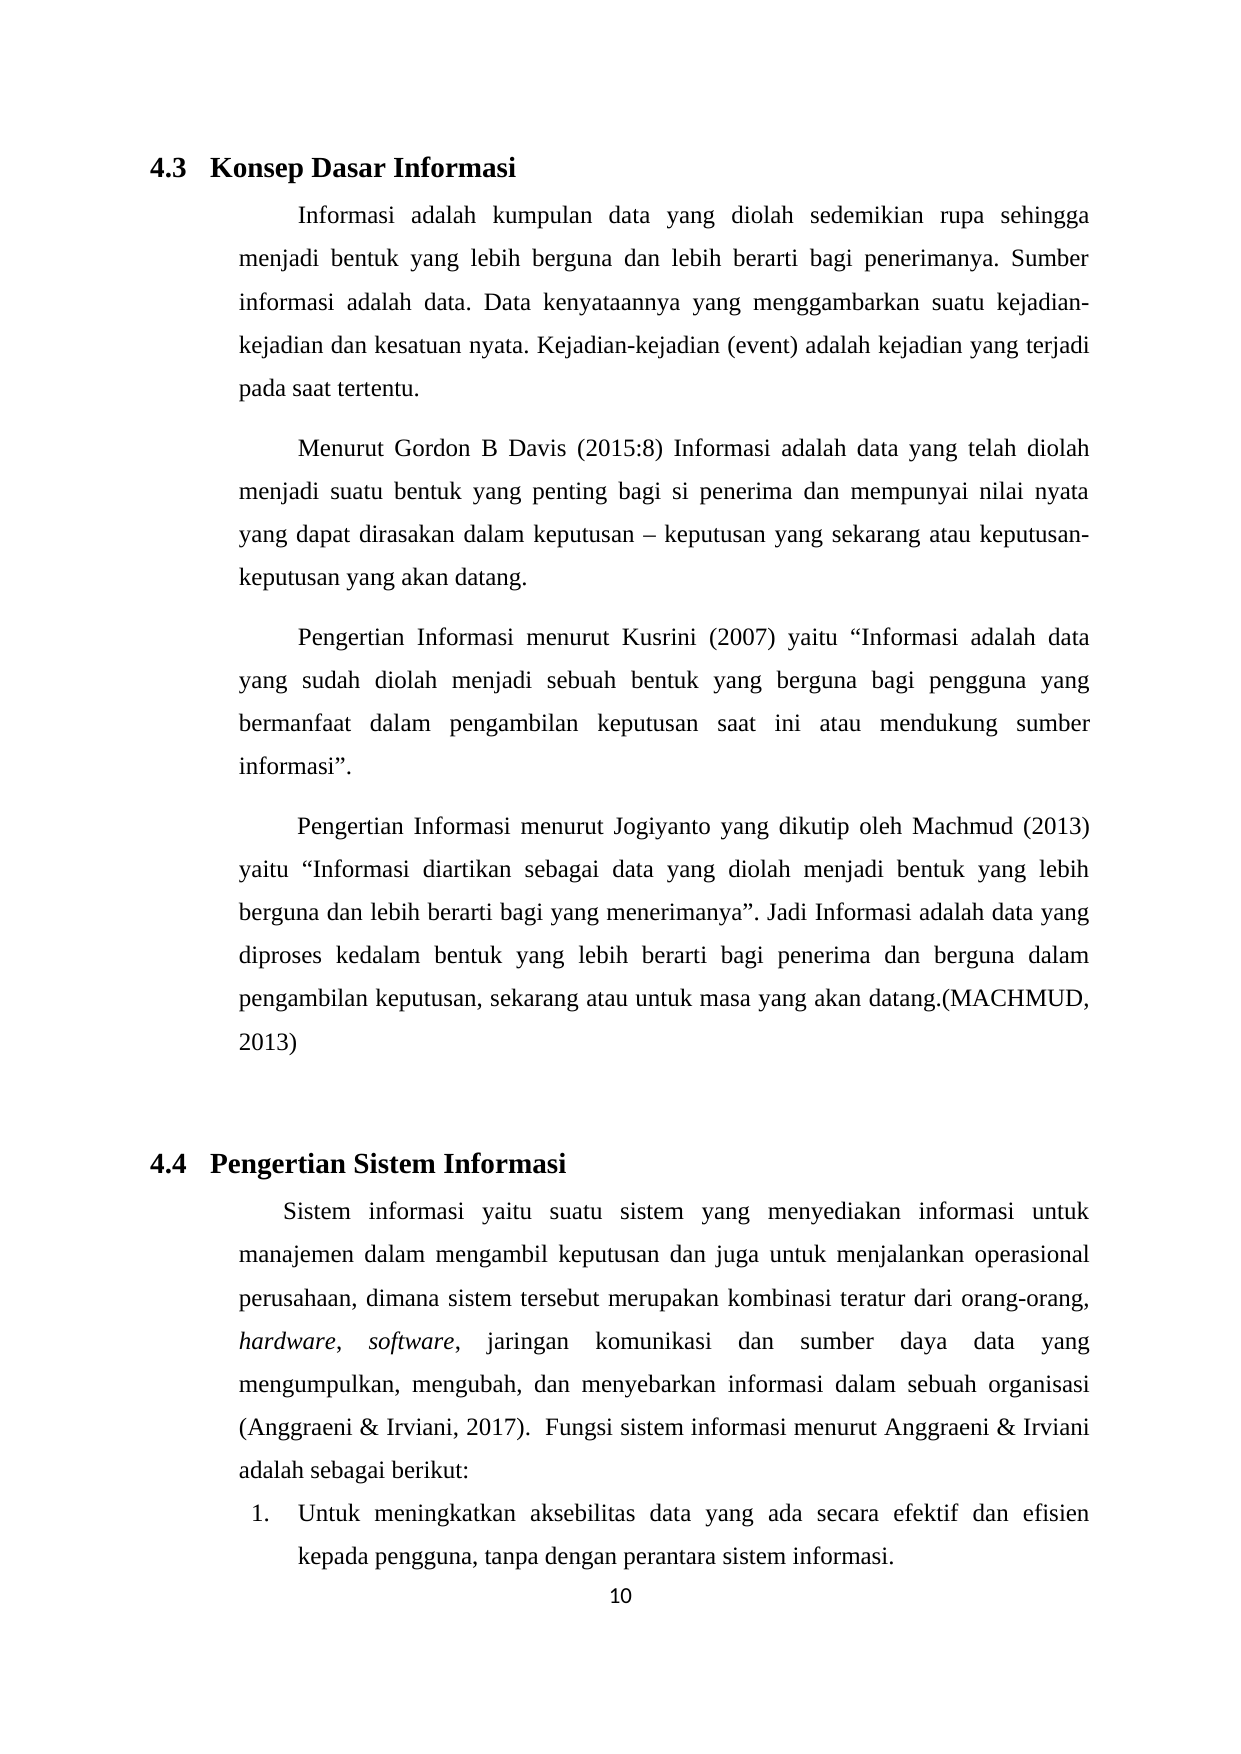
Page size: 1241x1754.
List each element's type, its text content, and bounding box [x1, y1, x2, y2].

text Sistem informasi yaitu suatu sistem yang menyediakan informasi untuk manajemen dalam mengambil keputusan dan juga untuk menjalankan operasional perusahaan, dimana sistem tersebut merupakan kombinasi teratur dari orang-orang, hardware, software, jaringan komunikasi dan sumber daya data yang mengumpulkan, mengubah, dan menyebarkan informasi dalam sebuah organisasi (Anggraeni & Irviani, 2017). Fungsi sistem informasi menurut Anggraeni & Irviani adalah sebagai berikut: [239, 1196, 1090, 1484]
list Untuk meningkatkan aksebilitas data yang ada secara efektif dan efisien kepada pengguna, tanpa dengan perantara sistem informasi. [251, 1498, 1090, 1570]
subtitle Pengertian Sistem Informasi [150, 1146, 1090, 1180]
text Informasi adalah kumpulan data yang diolah sedemikian rupa sehingga menjadi bentuk yang lebih berguna dan lebih berarti bagi penerimanya. Sumber informasi adalah data. Data kenyataannya yang menggambarkan suatu kejadian-kejadian dan kesatuan nyata. Kejadian-kejadian (event) adalah kejadian yang terjadi pada saat tertentu. [239, 200, 1090, 402]
text Pengertian Informasi menurut Jogiyanto yang dikutip oleh Machmud (2013) yaitu “Informasi diartikan sebagai data yang diolah menjadi bentuk yang lebih berguna dan lebih berarti bagi yang menerimanya”. Jadi Informasi adalah data yang diproses kedalam bentuk yang lebih berarti bagi penerima dan berguna dalam pengambilan keputusan, sekarang atau untuk masa yang akan datang.(MACHMUD, 2013) [239, 811, 1090, 1055]
text Pengertian Informasi menurut Kusrini (2007) yaitu “Informasi adalah data yang sudah diolah menjadi sebuah bentuk yang berguna bagi pengguna yang bermanfaat dalam pengambilan keputusan saat ini atau mendukung sumber informasi”. [239, 622, 1090, 780]
subtitle Konsep Dasar Informasi [150, 150, 1090, 183]
text Menurut Gordon B Davis (2015:8) Informasi adalah data yang telah diolah menjadi suatu bentuk yang penting bagi si penerima dan mempunyai nilai nyata yang dapat dirasakan dalam keputusan – keputusan yang sekarang atau keputusan-keputusan yang akan datang. [239, 433, 1090, 591]
